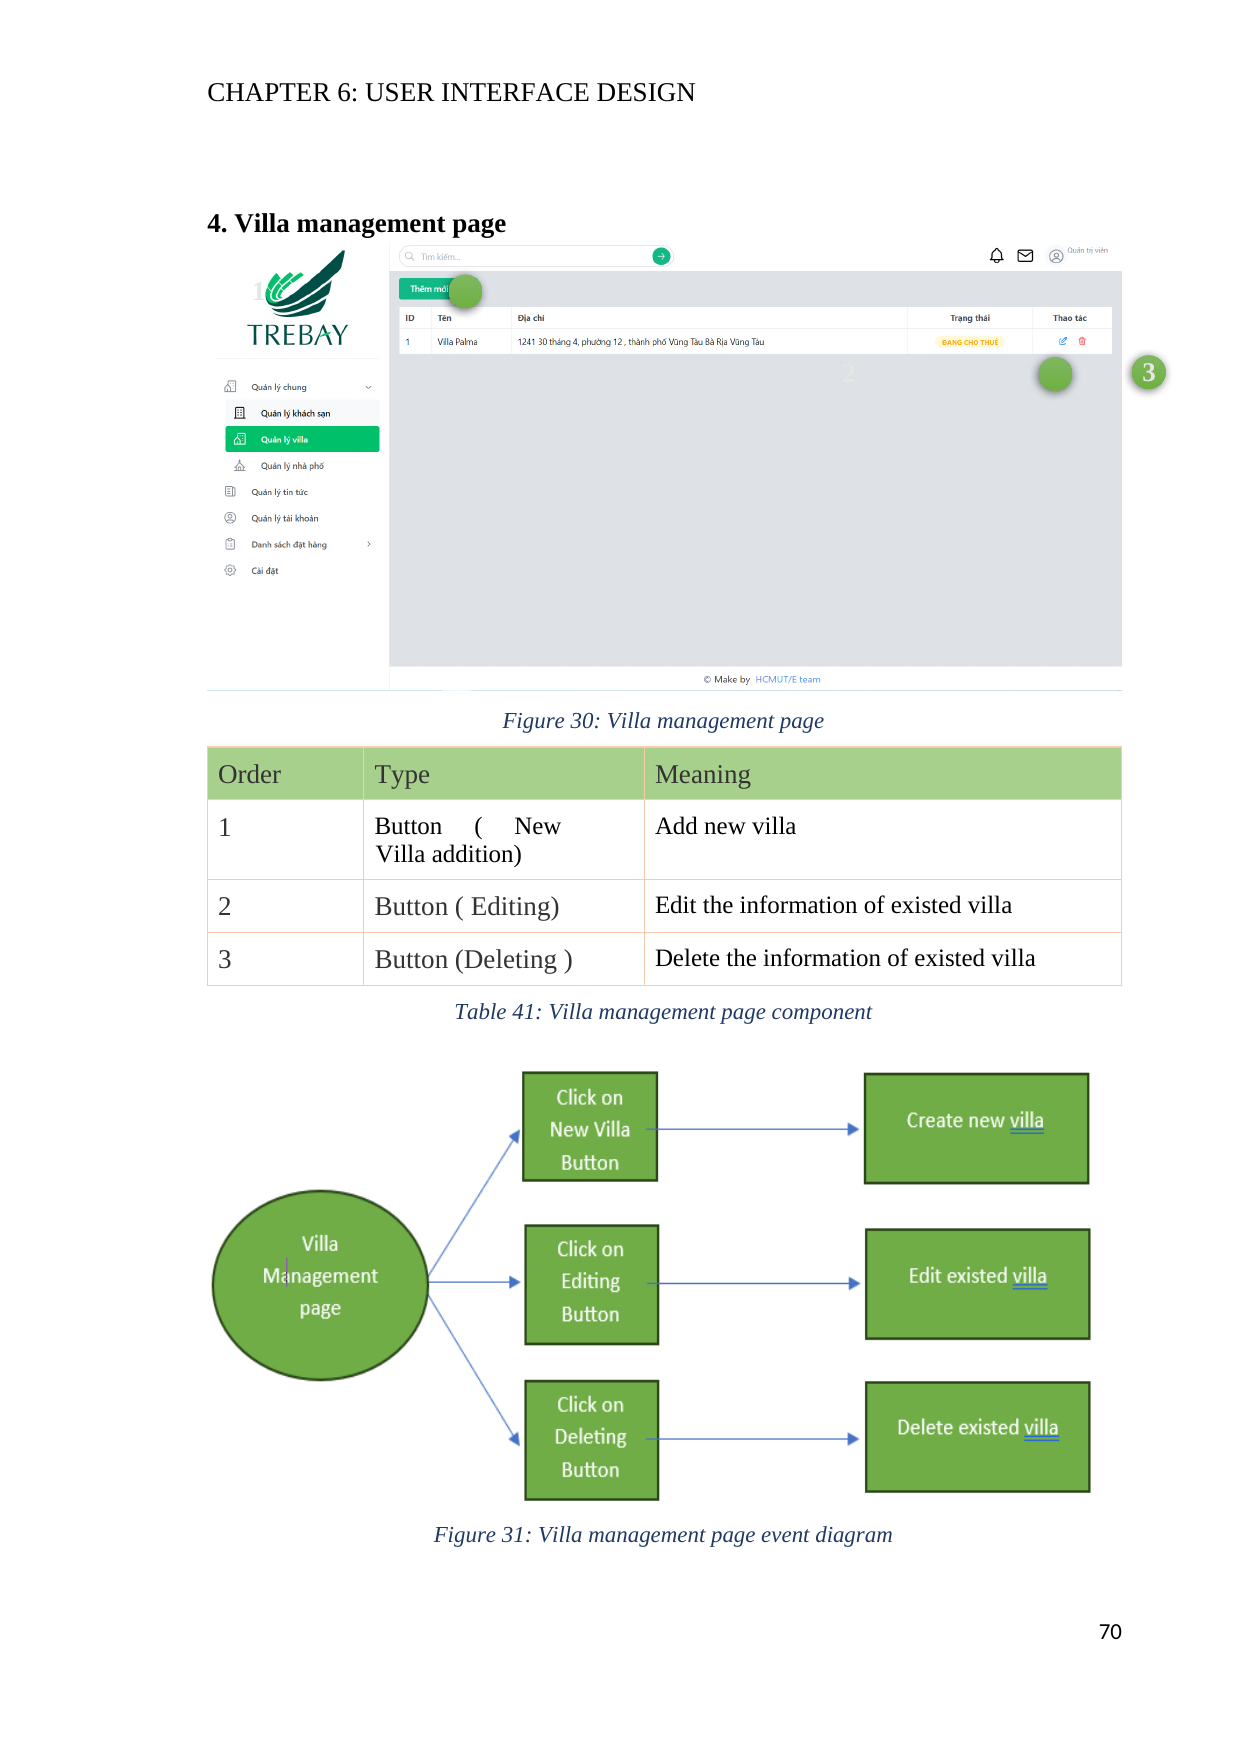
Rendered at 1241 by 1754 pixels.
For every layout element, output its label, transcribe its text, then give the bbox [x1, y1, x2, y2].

text Table 41: Villa management page component [207, 998, 1122, 1025]
picture [207, 242, 1122, 691]
table_header Type [364, 748, 644, 799]
picture [207, 1037, 1122, 1505]
text Figure 31: Villa management page event diagram [207, 1521, 1122, 1547]
table_cell Delete the information of existed villa [645, 933, 1121, 985]
table_cell Add new villa [645, 800, 1121, 879]
table_header Order [208, 748, 363, 799]
text 4. Villa management page [207, 207, 1049, 238]
table_cell Edit the information of existed villa [645, 880, 1121, 932]
table_cell 2 [208, 880, 363, 932]
text Figure 30: Villa management page [207, 707, 1122, 734]
table_cell Button ( New Villa addition) [364, 800, 644, 879]
table_cell Button (Deleting ) [364, 933, 644, 985]
table_cell 3 [208, 933, 363, 985]
table_header Meaning [645, 748, 1121, 799]
table_cell Button ( Editing) [364, 880, 644, 932]
table_cell 1 [208, 800, 363, 879]
